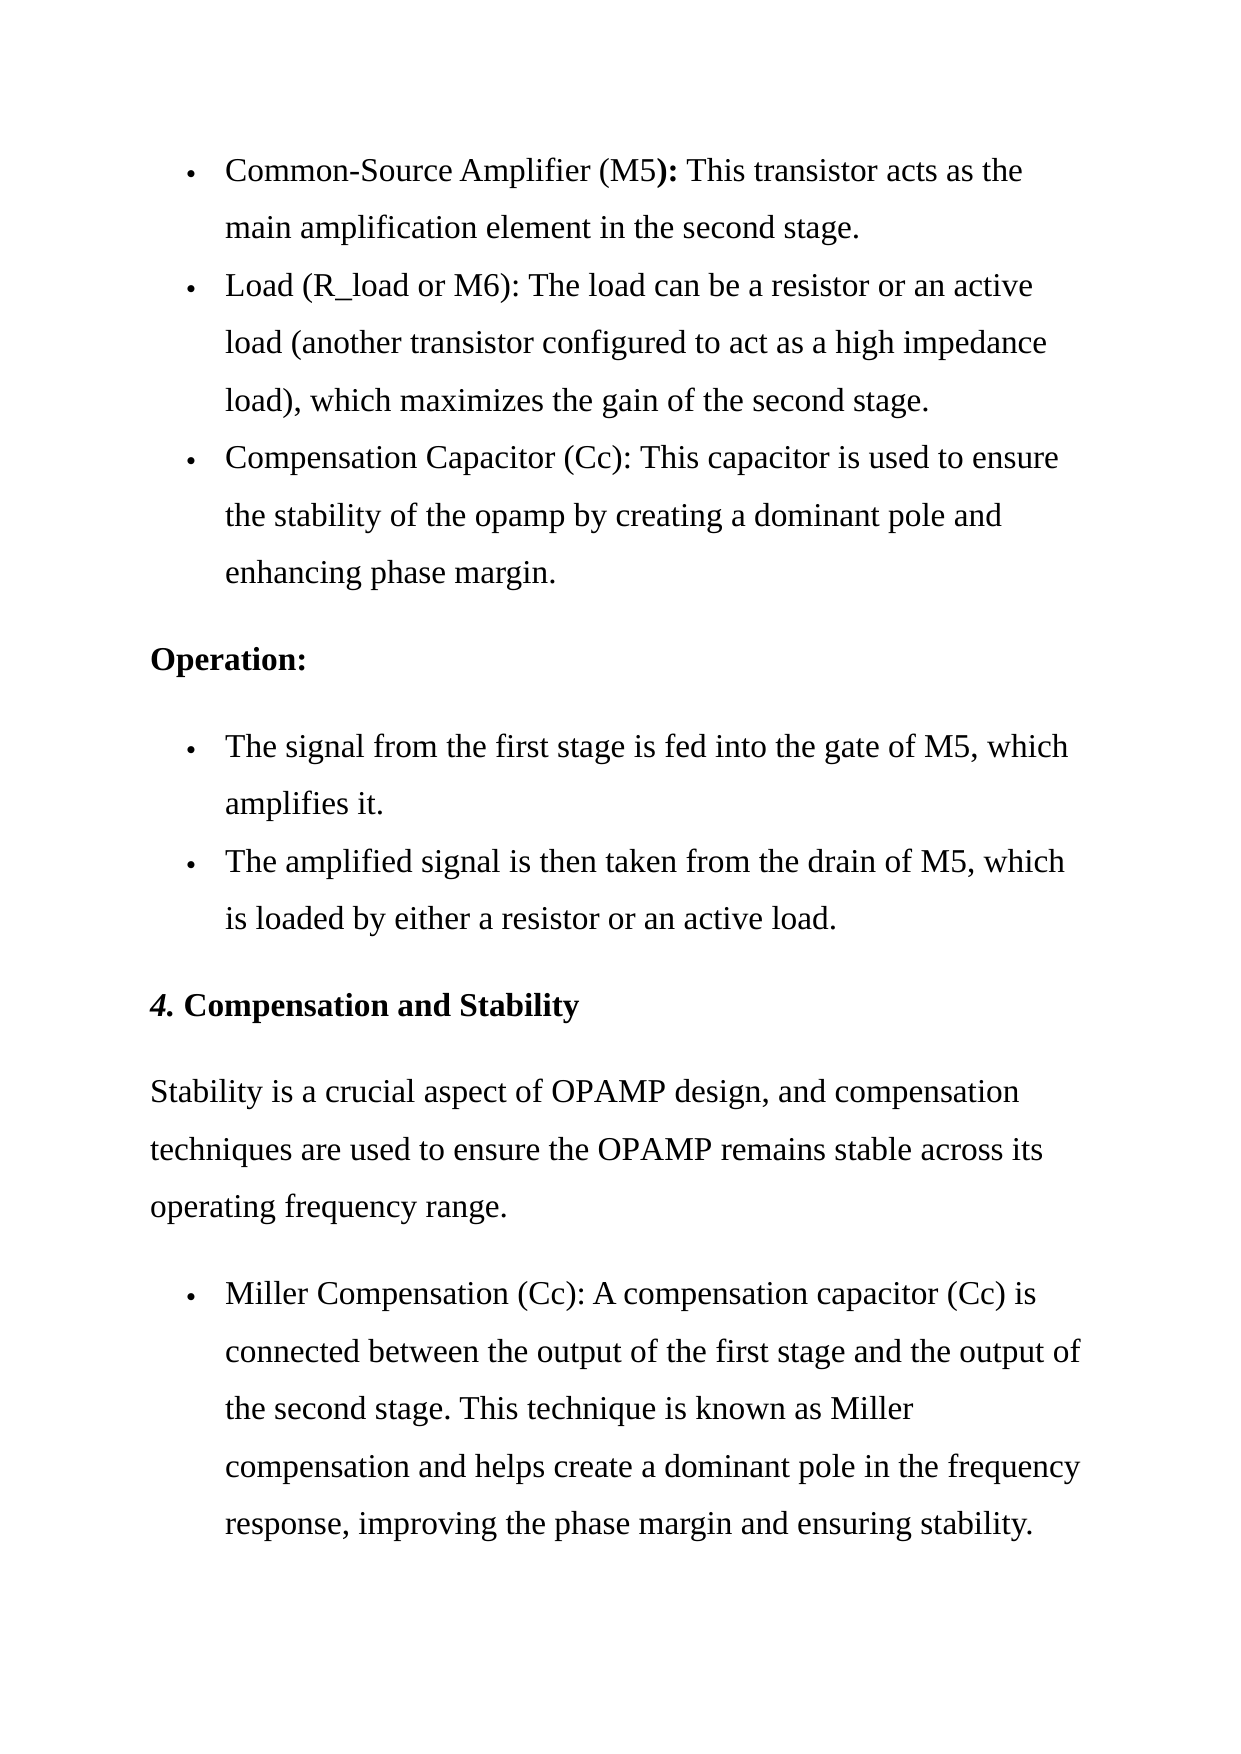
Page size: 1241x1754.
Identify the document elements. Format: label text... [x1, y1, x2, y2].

list Compensation Capacitor (Cc): This capacitor is used to ensure the stability of the opamp by creating a dominant pole and enhancing phase margin. [187, 437, 1090, 591]
list Load (R_load or M6): The load can be a resistor or an active load (another transistor configured to act as a high impedance load), which maximizes the gain of the second stage. [187, 265, 1090, 418]
list The signal from the first stage is fed into the gate of M5, which amplifies it. [187, 726, 1090, 822]
list Miller Compensation (Cc): A compensation capacitor (Cc) is connected between the output of the first stage and the output of the second stage. This technique is known as Miller compensation and helps create a dominant pole in the frequency response, improving the phase margin and ensuring stability. [187, 1273, 1090, 1542]
subtitle 4. Compensation and Stability [150, 985, 1090, 1023]
list Common-Source Amplifier (M5): This transistor acts as the main amplification element in the second stage. [187, 150, 1090, 246]
text Operation: [150, 639, 1090, 677]
text Stability is a crucial aspect of OPAMP design, and compensation techniques are used to ensure the OPAMP remains stable across its operating frequency range. [150, 1072, 1090, 1225]
list The amplified signal is then taken from the drain of M5, which is loaded by either a resistor or an active load. [187, 841, 1090, 937]
